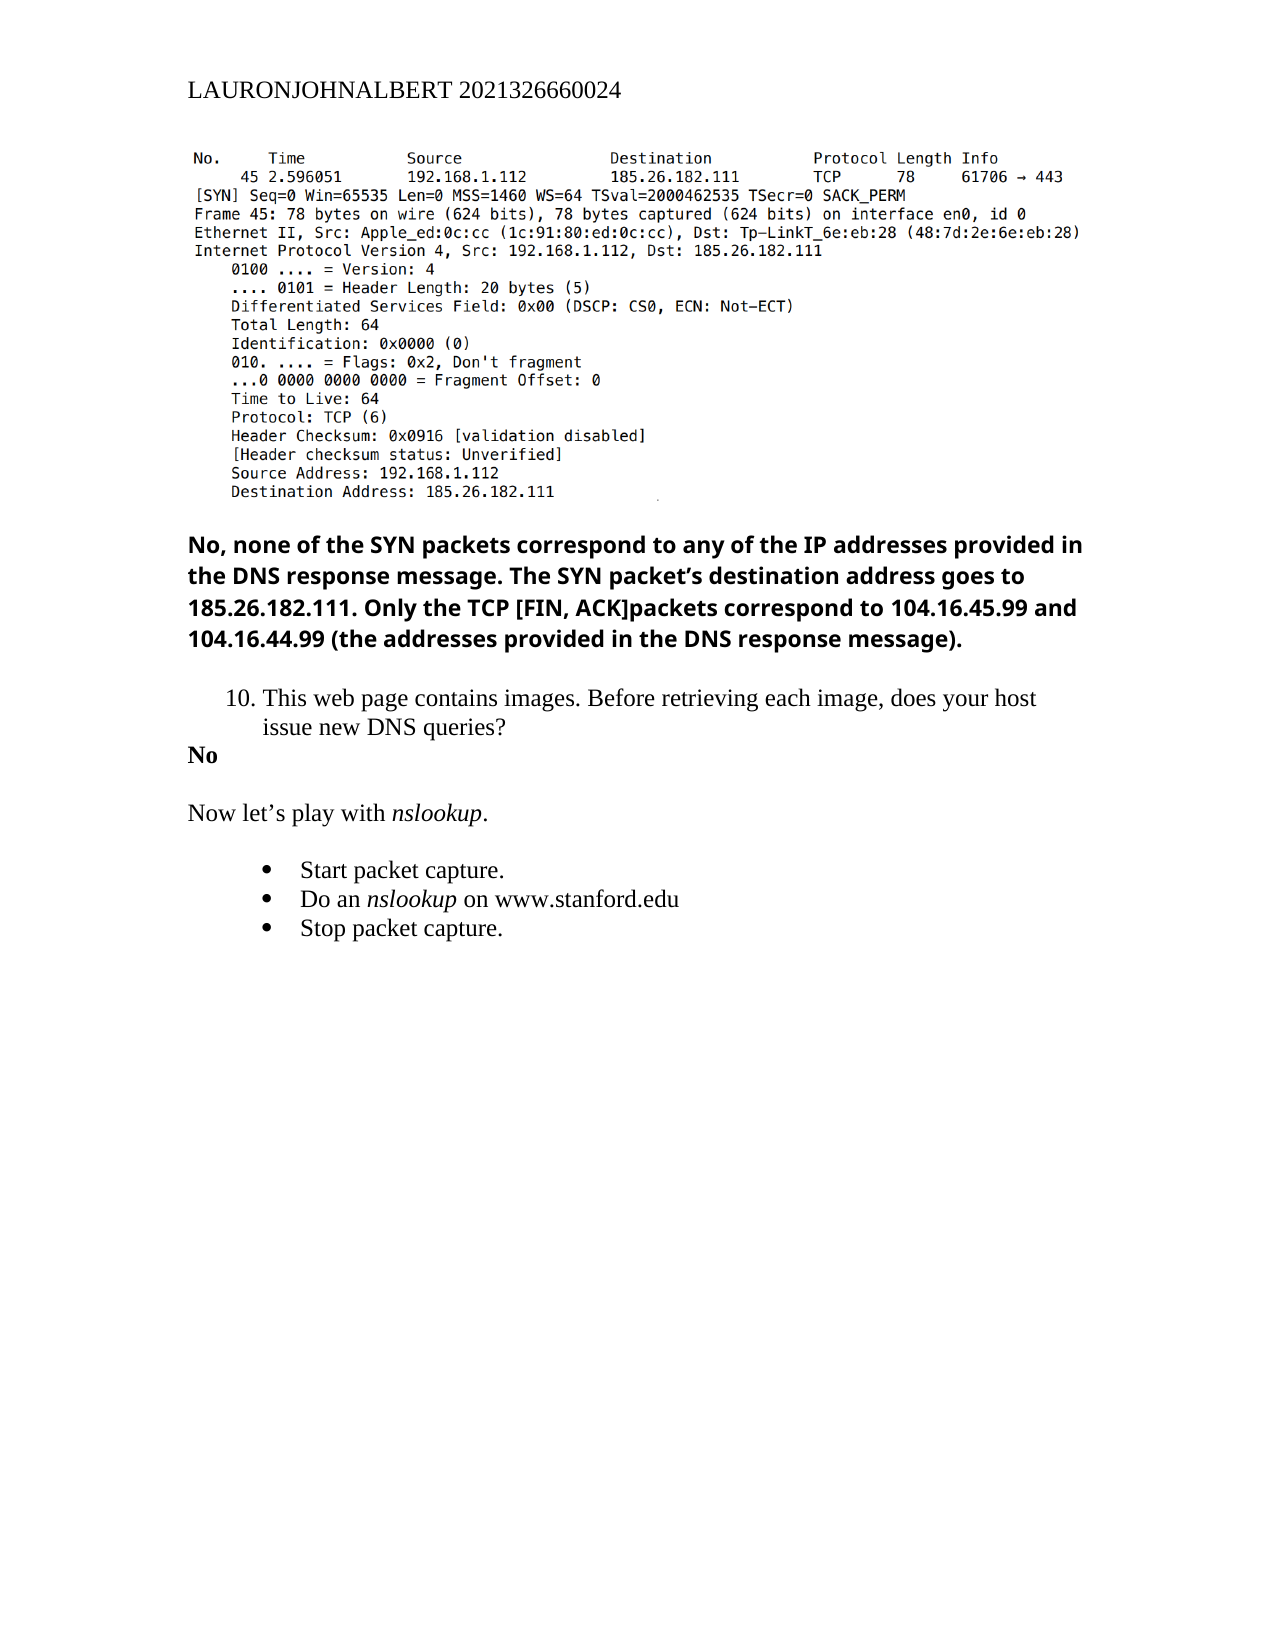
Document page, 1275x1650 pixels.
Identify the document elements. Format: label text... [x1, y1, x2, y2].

list This web page contains images. Before retrieving each image, does your host issue new DNS queries? [225, 683, 1087, 740]
list Start packet capture. [262, 855, 1087, 884]
picture [187, 150, 1087, 501]
text Now let’s play with nslookup. [187, 798, 1087, 827]
text No, none of the SYN packets correspond to any of the IP addresses provided in the DNS response message. The SYN packet’s destination address goes to 185.26.182.111. Only the TCP [FIN, ACK]packets correspond to 104.16.45.99 and 104.16.44.99 (the addresses provided in the DNS response message). [187, 529, 1087, 654]
list Stop packet capture. [262, 913, 1087, 942]
list No [187, 740, 1087, 769]
list Do an nslookup on www.stanford.edu [262, 884, 1087, 913]
